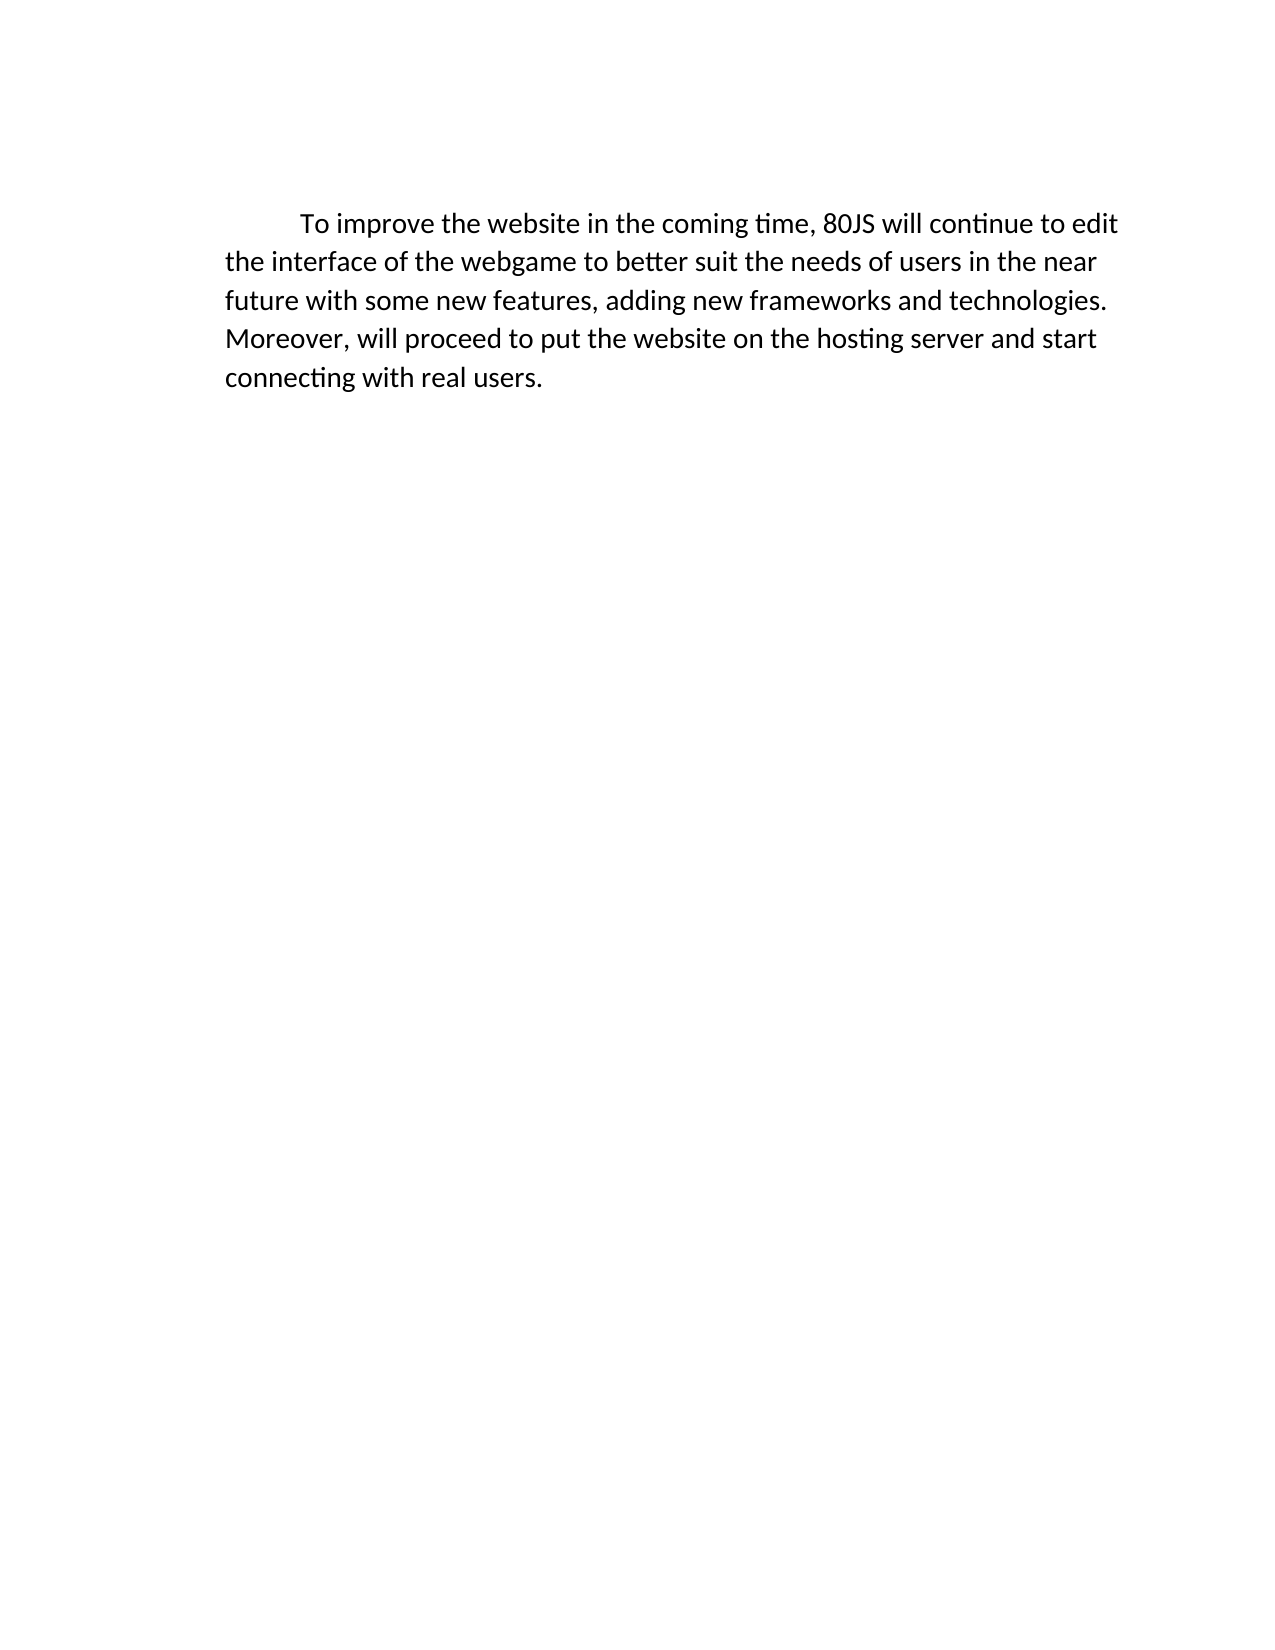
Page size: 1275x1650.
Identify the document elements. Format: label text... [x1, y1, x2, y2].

text To improve the website in the coming time, 80JS will continue to edit the interface of the webgame to better suit the needs of users in the near future with some new features, adding new frameworks and technologies. Moreover, will proceed to put the website on the hosting server and start connecting with real users. [225, 205, 1125, 394]
